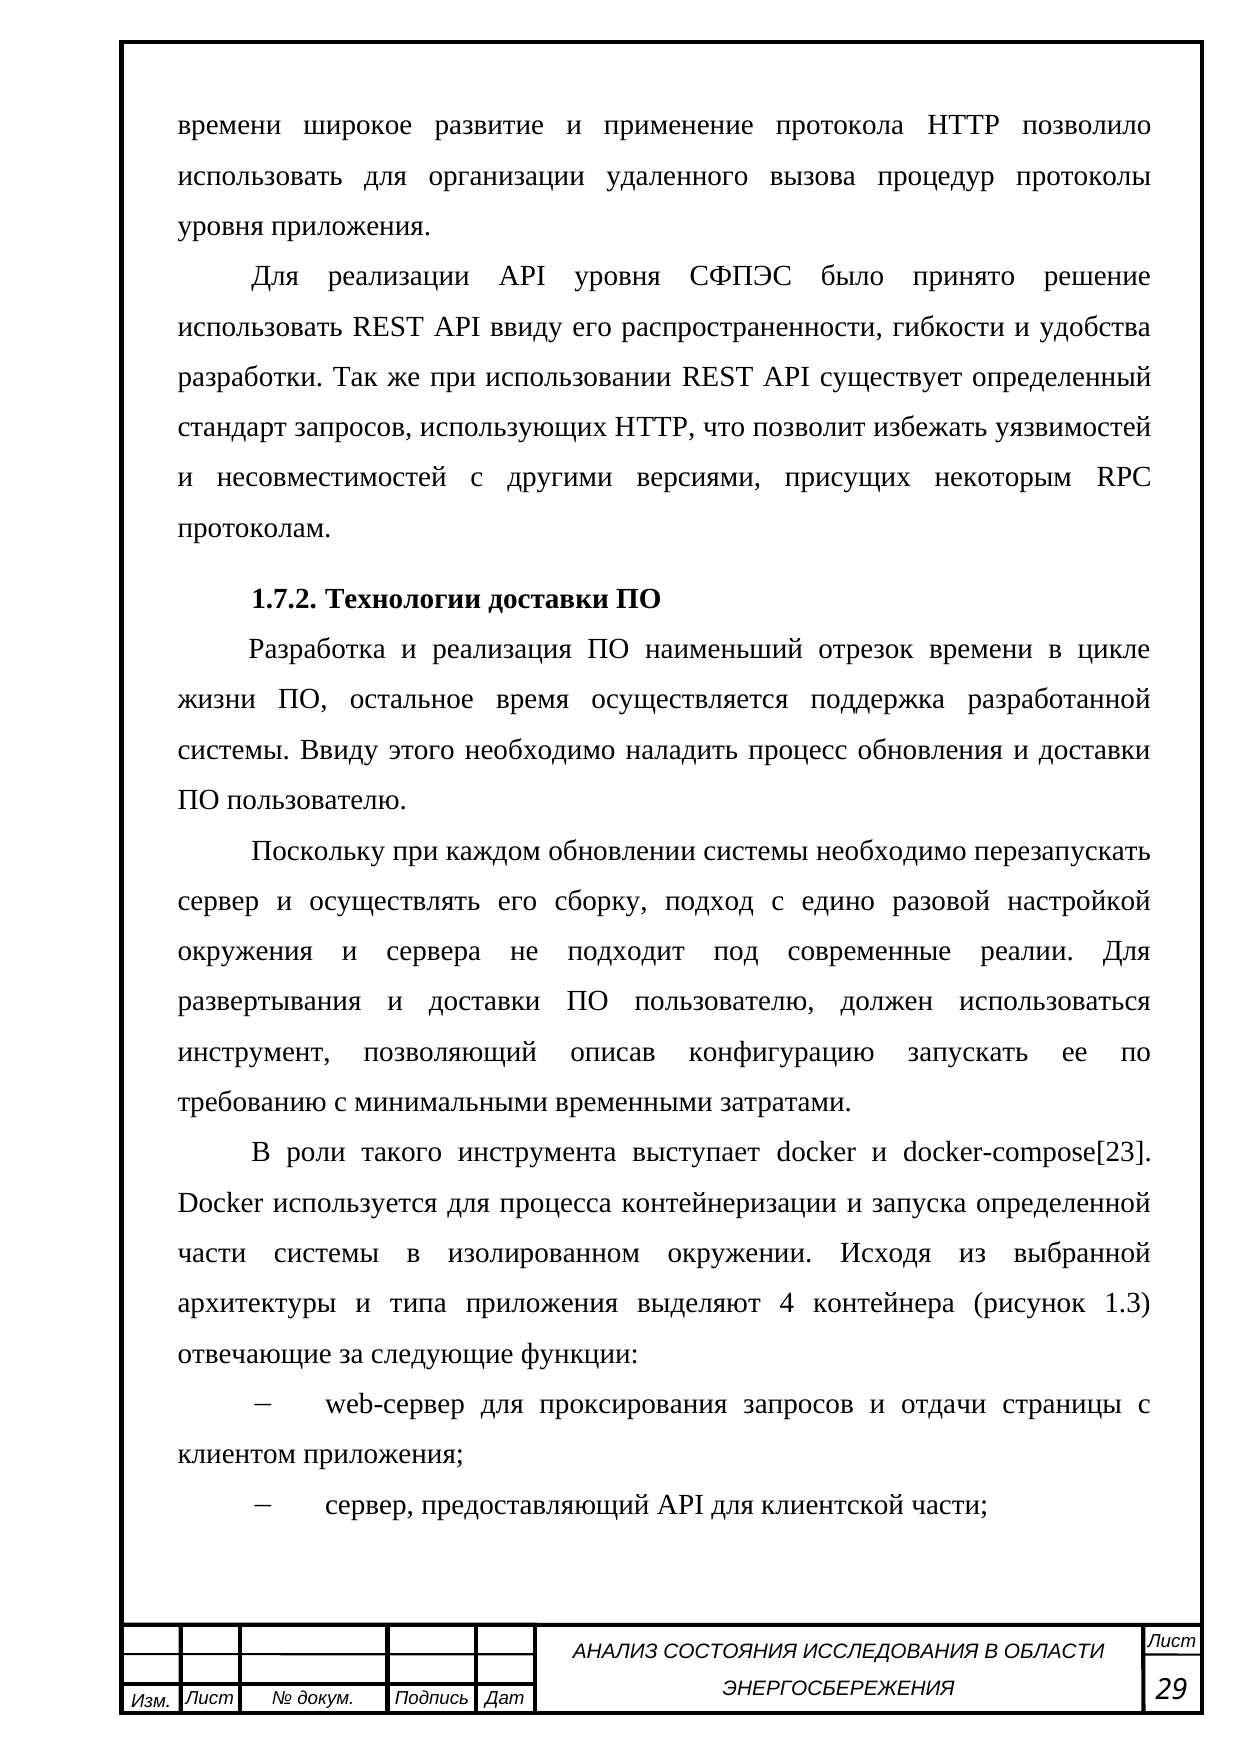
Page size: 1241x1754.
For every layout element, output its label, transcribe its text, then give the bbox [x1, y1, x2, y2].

list web-сервер для проксирования запросов и отдачи страницы с клиентом приложения; [177, 1386, 1152, 1470]
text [177, 107, 1152, 242]
text Поскольку при каждом обновлении системы необходимо перезапускать сервер и осуществлять его сборку, подход с едино разовой настройкой окружения и сервера не подходит под современные реалии. Для развертывания и доставки ПО пользователю, должен использоваться инструмент, позволяющий описав конфигурацию запускать ее по требованию с минимальными временными затратами. [177, 833, 1152, 1118]
subtitle Технологии доставки ПО [177, 581, 1152, 614]
text Для реализации API уровня СФПЭС было принято решение использовать REST API ввиду его распространенности, гибкости и удобства разработки. Так же при использовании REST API существует определенный стандарт запросов, использующих HTTP, что позволит избежать уязвимостей и несовместимостей с другими версиями, присущих некоторым RPC протоколам. [177, 258, 1152, 543]
list сервер, предоставляющий API для клиентской части; [177, 1487, 1152, 1520]
text В роли такого инструмента выступает docker и docker-compose[23]. Docker используется для процесса контейнеризации и запуска определенной части системы в изолированном окружении. Исходя из выбранной архитектуры и типа приложения выделяют 4 контейнера (рисунок 1.3) отвечающие за следующие функции: [177, 1134, 1152, 1369]
text Разработка и реализация ПО наименьший отрезок времени в цикле жизни ПО, остальное время осуществляется поддержка разработанной системы. Ввиду этого необходимо наладить процесс обновления и доставки ПО пользователю. [177, 631, 1152, 816]
